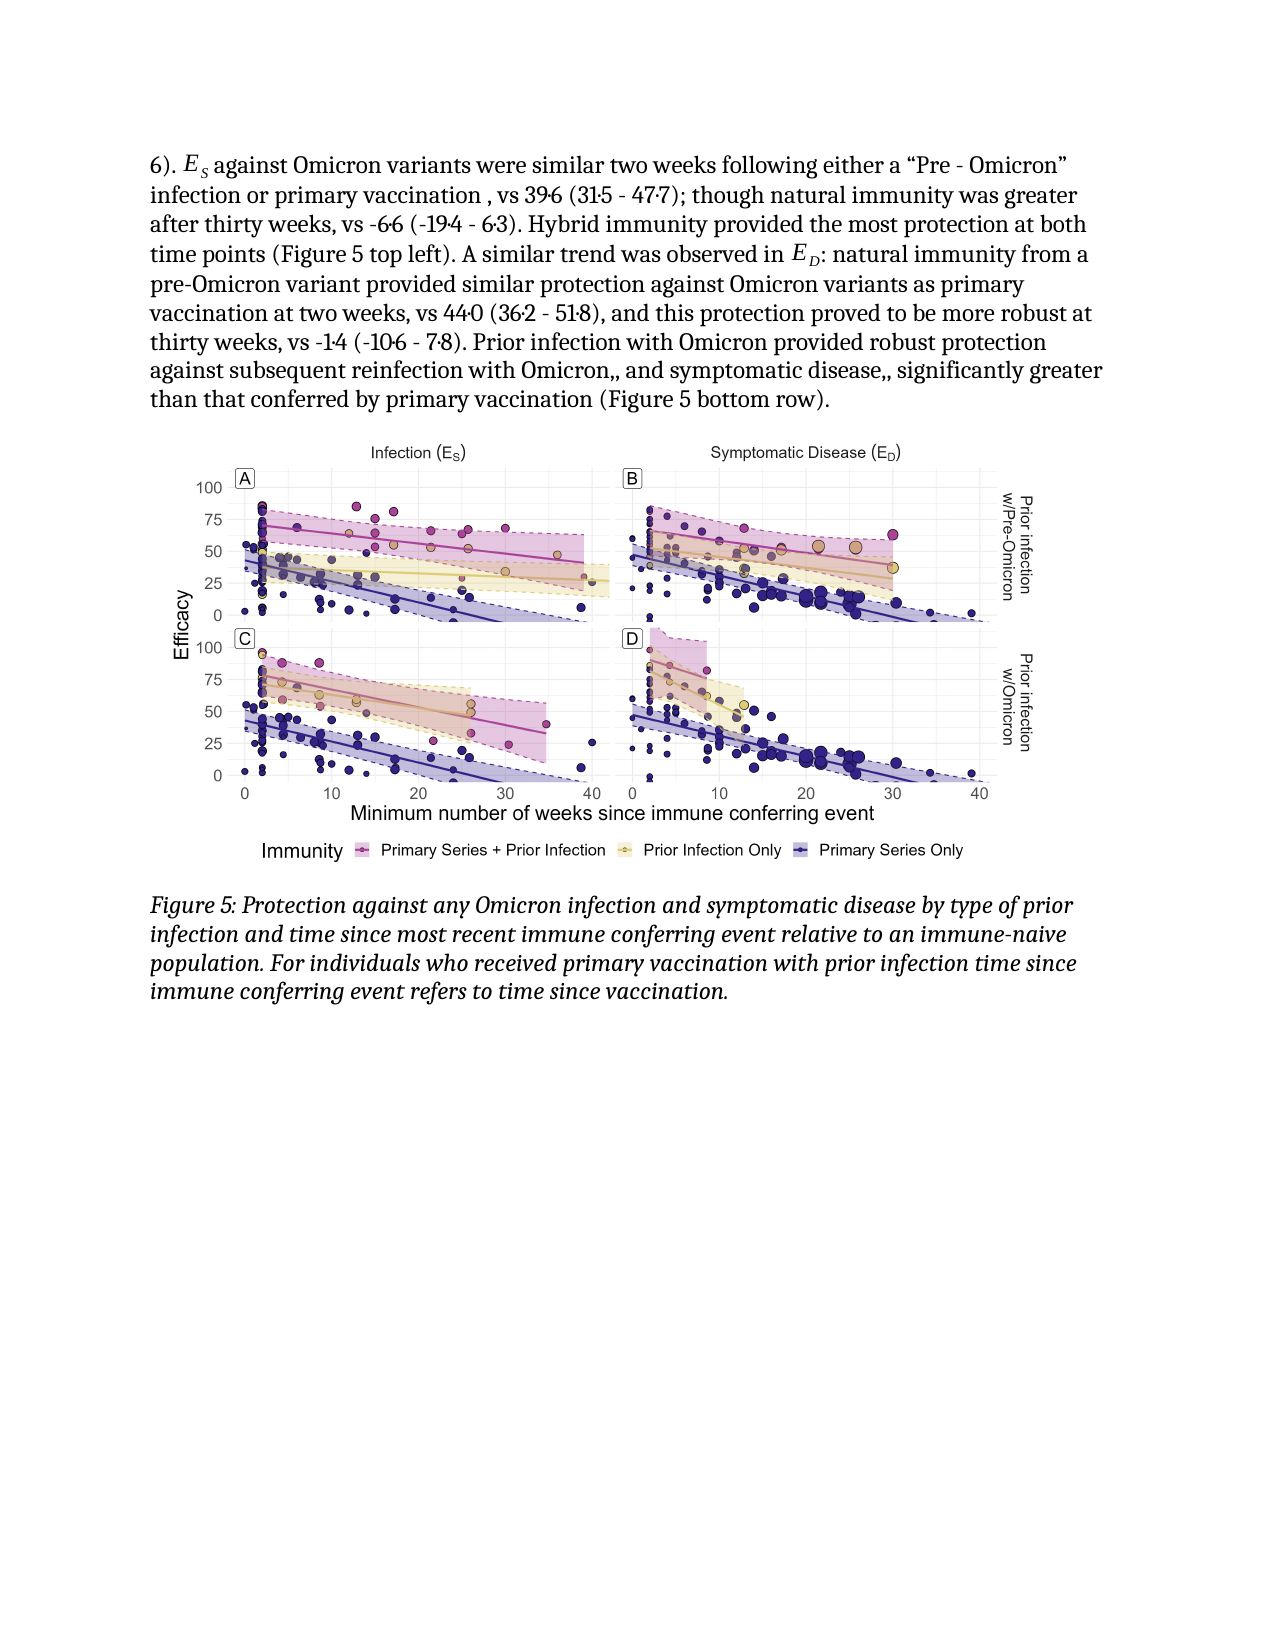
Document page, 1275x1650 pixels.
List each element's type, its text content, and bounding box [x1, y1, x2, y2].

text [150, 150, 1125, 414]
picture [168, 432, 1044, 871]
text Figure 5: Protection against any Omicron infection and symptomatic disease by type of prior infection and time since most recent immune conferring event relative to an immune-naive population. For individuals who received primary vaccination with prior infection time since immune conferring event refers to time since vaccination. [150, 891, 1125, 1006]
